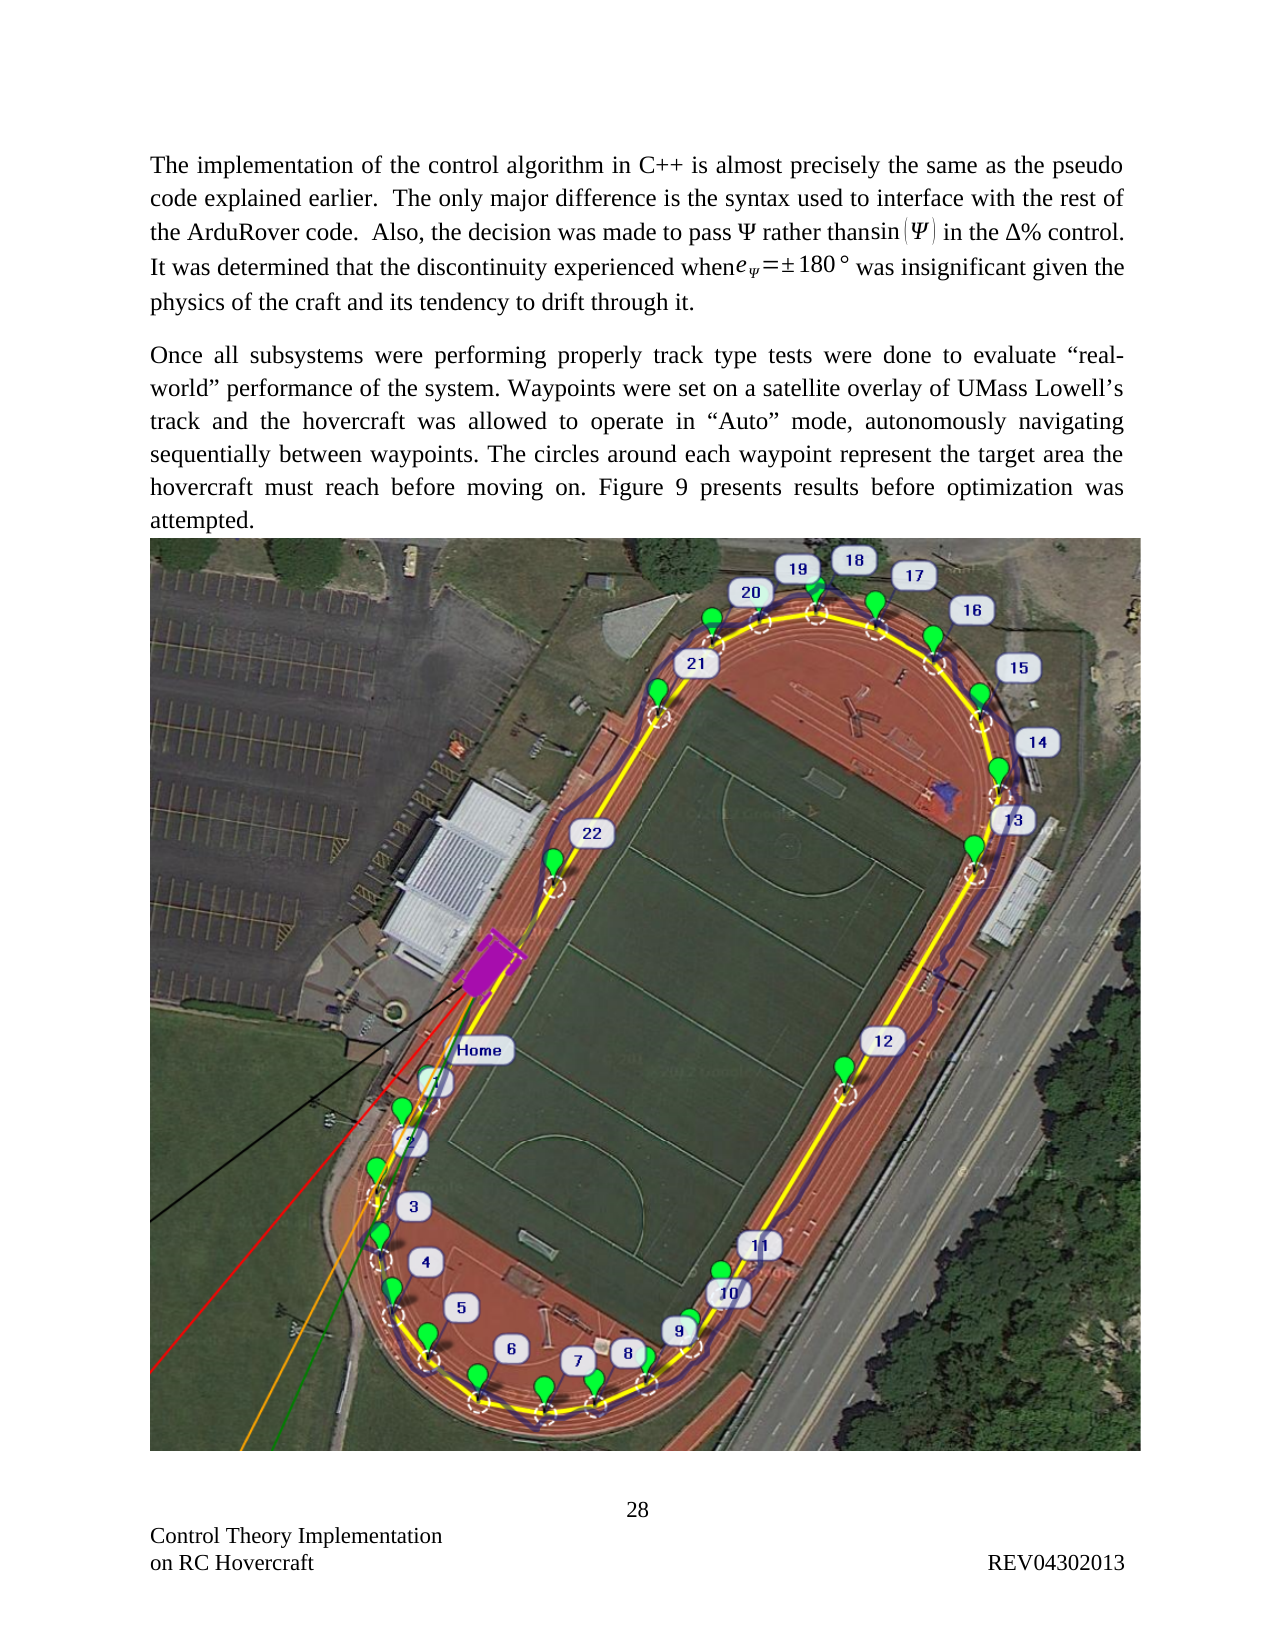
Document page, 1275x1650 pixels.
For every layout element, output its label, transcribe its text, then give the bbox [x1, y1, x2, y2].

picture [150, 538, 1141, 1451]
text Once all subsystems were performing properly track type tests were done to evaluate “real-world” performance of the system. Waypoints were set on a satellite overlay of UMass Lowell’s track and the hovercraft was allowed to operate in “Auto” mode, autonomously navigating sequentially between waypoints. The circles around each waypoint represent the target area the hovercraft must reach before moving on. Figure 9 presents results before optimization was attempted. [150, 340, 1125, 538]
text The implementation of the control algorithm in C++ is almost precisely the same as the pseudo code explained earlier. The only major difference is the syntax used to interface with the rest of the ArduRover code. Also, the decision was made to pass Ψ rather than in the ∆% control. It was determined that the discontinuity experienced when was insignificant given the physics of the craft and its tendency to drift through it. [150, 150, 1125, 315]
